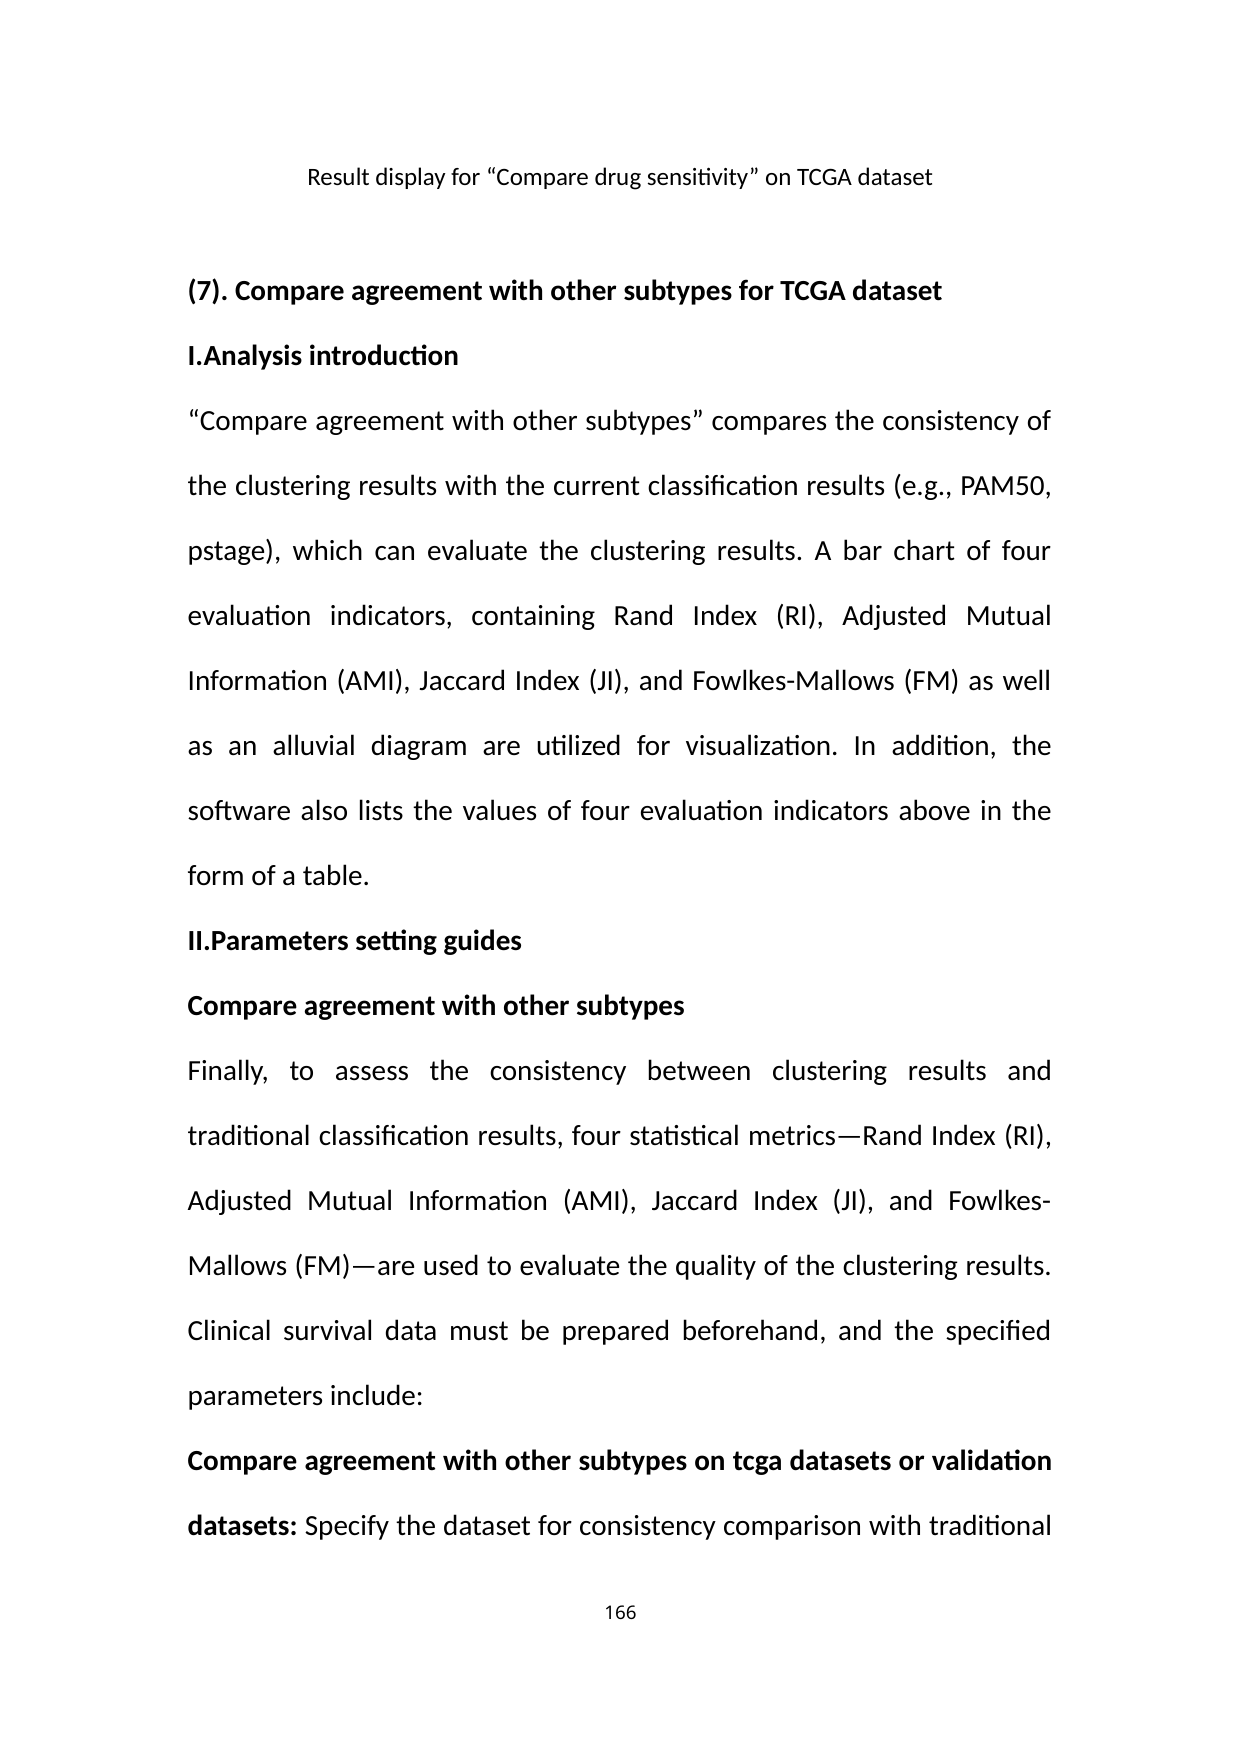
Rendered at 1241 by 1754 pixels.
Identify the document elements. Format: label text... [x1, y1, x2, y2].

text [187, 1427, 1053, 1557]
subtitle (7). Compare agreement with other subtypes for TCGA dataset [187, 257, 1053, 322]
text “Compare agreement with other subtypes” compares the consistency of the clustering results with the current classification results (e.g., PAM50, pstage), which can evaluate the clustering results. A bar chart of four evaluation indicators, containing Rand Index (RI), Adjusted Mutual Information (AMI), Jaccard Index (JI), and Fowlkes-Mallows (FM) as well as an alluvial diagram are utilized for visualization. In addition, the software also lists the values of four evaluation indicators above in the form of a table. [187, 387, 1053, 907]
subtitle Compare agreement with other subtypes [187, 972, 1053, 1037]
subtitle II.Parameters setting guides [187, 907, 1053, 972]
subtitle I.Analysis introduction [187, 322, 1053, 387]
text Result display for “Compare drug sensitivity” on TCGA dataset [187, 160, 1053, 192]
text Finally, to assess the consistency between clustering results and traditional classification results, four statistical metrics—Rand Index (RI), Adjusted Mutual Information (AMI), Jaccard Index (JI), and Fowlkes-Mallows (FM)—are used to evaluate the quality of the clustering results. Clinical survival data must be prepared beforehand, and the specified parameters include: [187, 1037, 1053, 1427]
